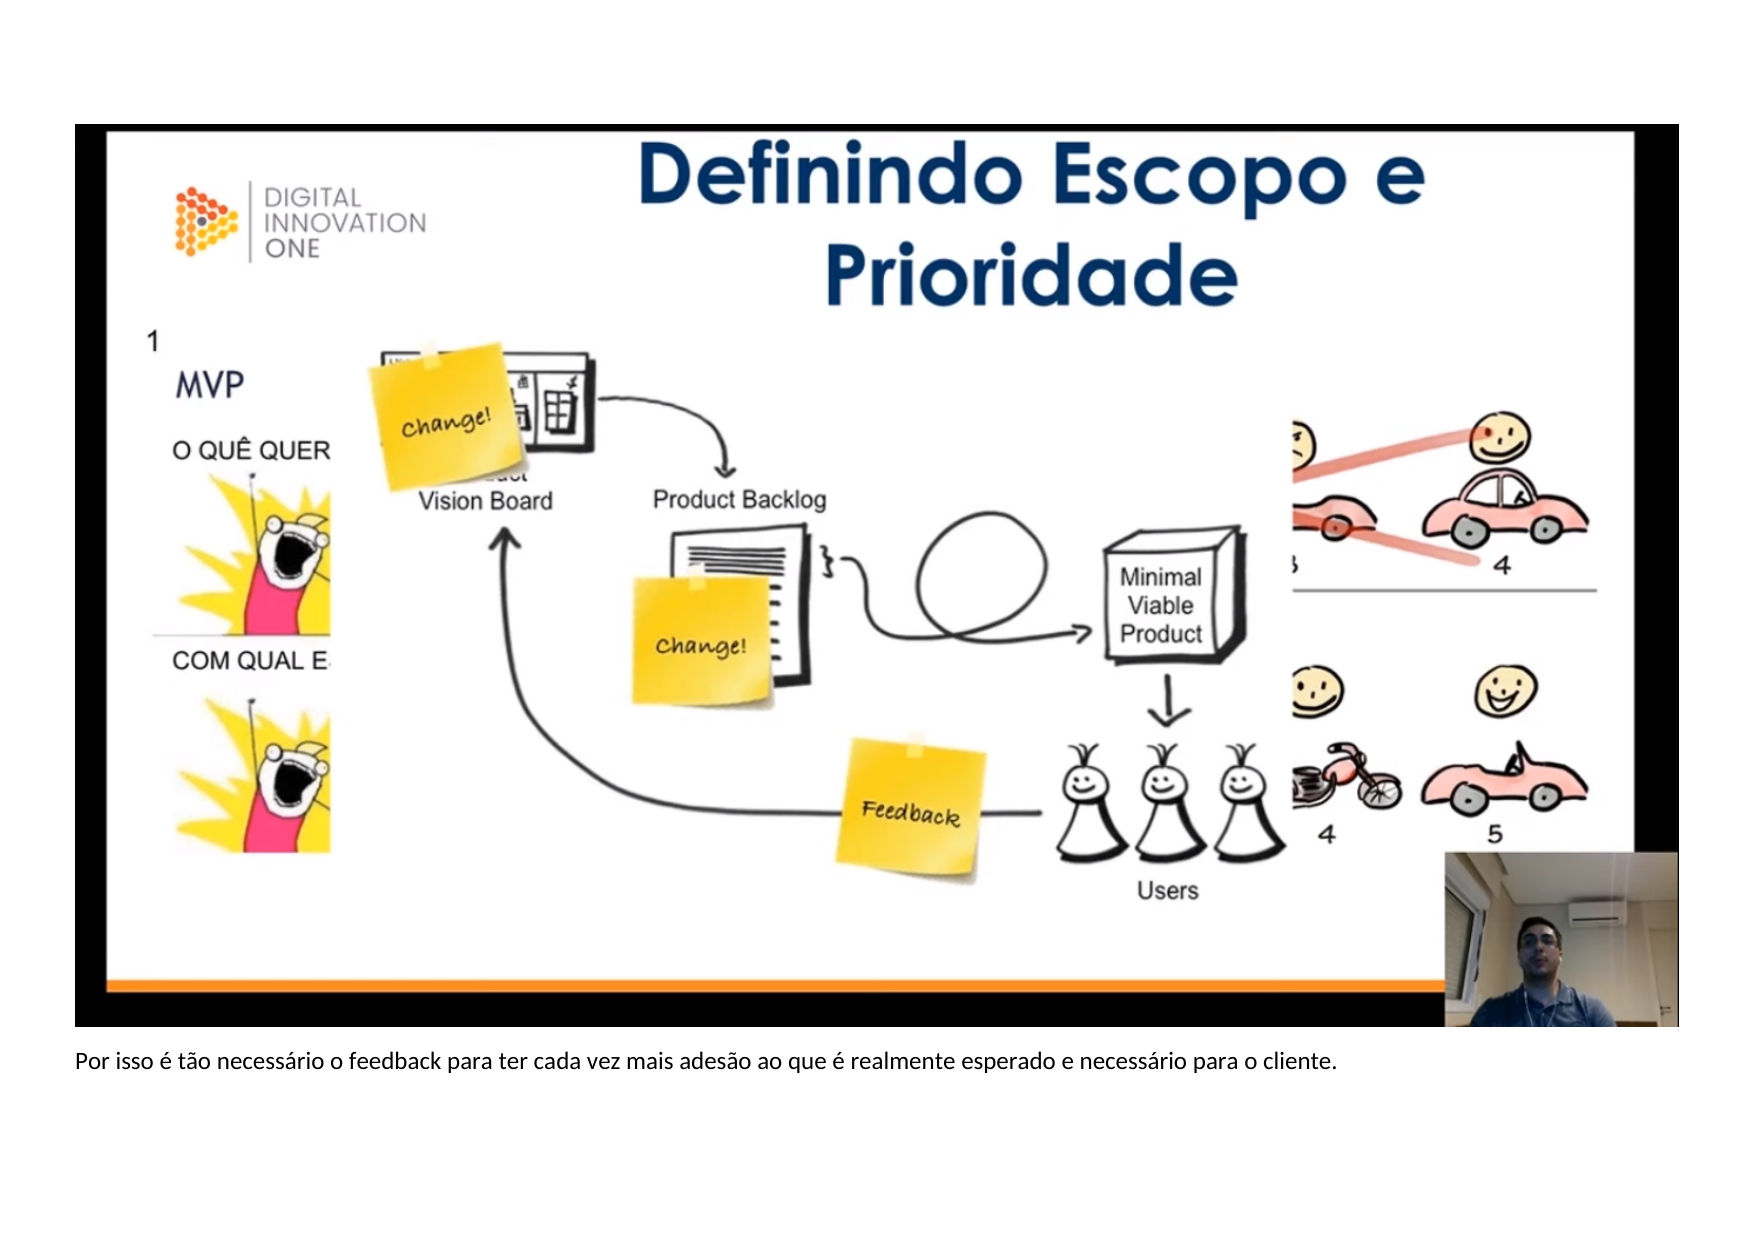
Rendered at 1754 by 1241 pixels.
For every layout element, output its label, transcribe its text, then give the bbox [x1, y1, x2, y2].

picture [75, 124, 1679, 1027]
text Por isso é tão necessário o feedback para ter cada vez mais adesão ao que é realmente esperado e necessário para o cliente. [75, 1045, 1679, 1076]
